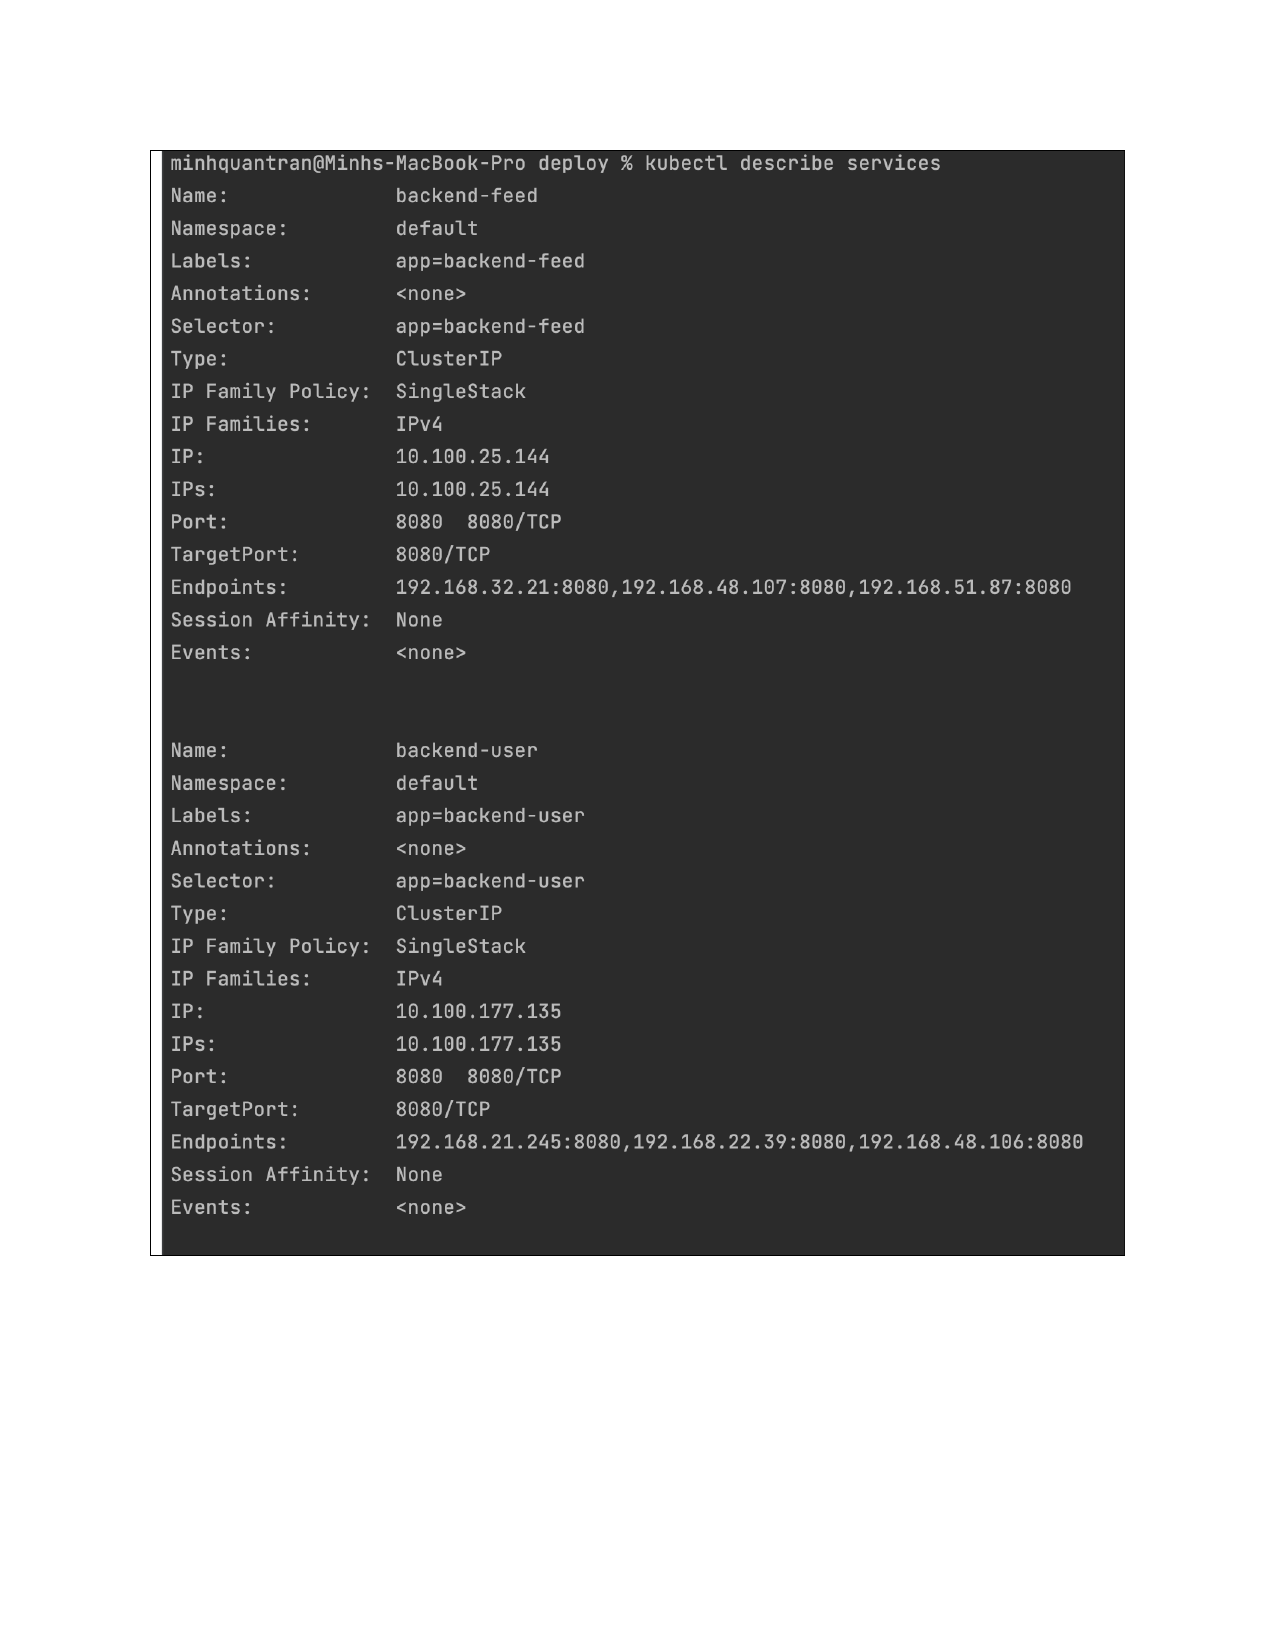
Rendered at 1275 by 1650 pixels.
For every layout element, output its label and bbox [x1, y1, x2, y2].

picture [161, 151, 1125, 1255]
table_cell [151, 151, 161, 1255]
